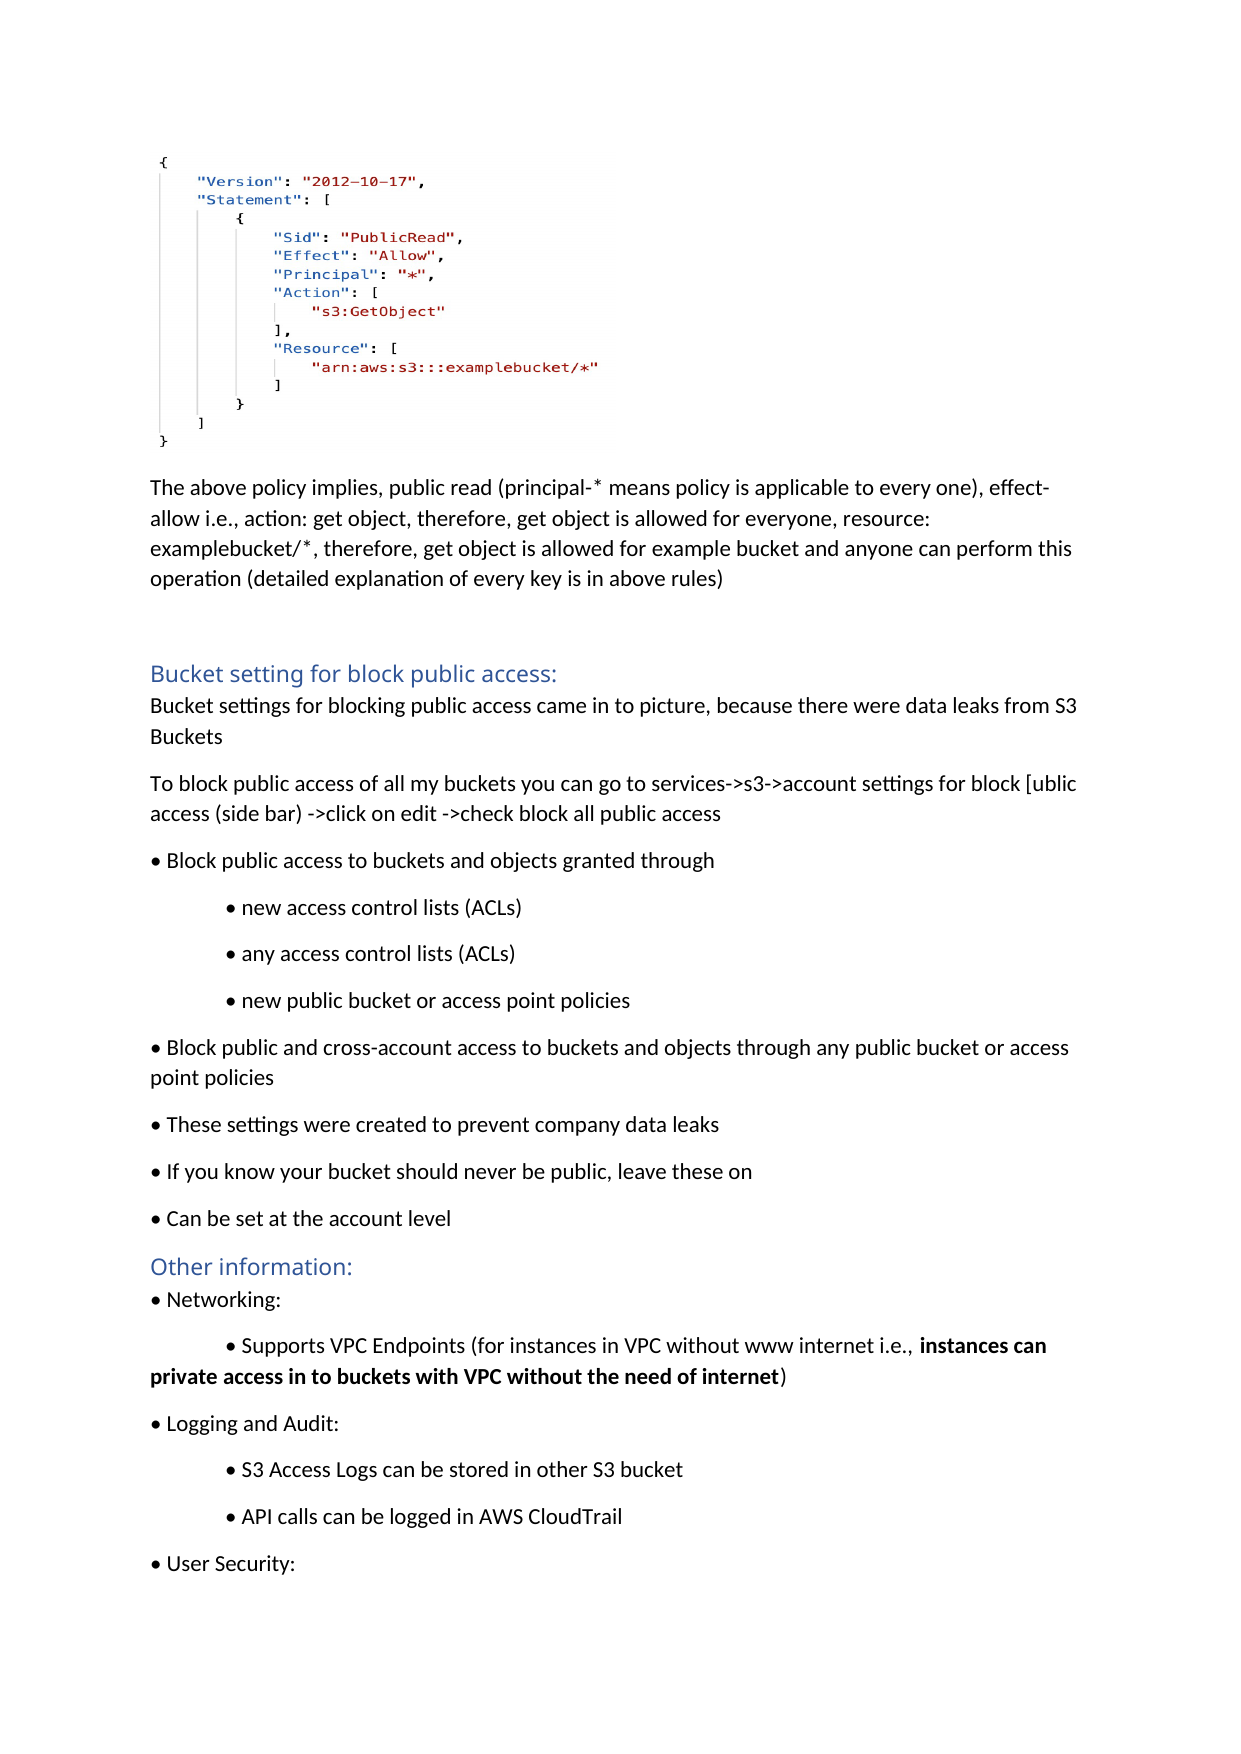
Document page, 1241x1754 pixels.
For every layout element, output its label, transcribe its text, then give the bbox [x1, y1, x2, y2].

text • Can be set at the account level [150, 1204, 1090, 1232]
text • Block public and cross-account access to buckets and objects through any public bucket or access point policies [150, 1033, 1090, 1092]
text • Logging and Audit: [150, 1409, 1090, 1437]
text • Supports VPC Endpoints (for instances in VPC without www internet i.e., instances can private access in to buckets with VPC without the need of internet) [150, 1332, 1090, 1390]
text The above policy implies, public read (principal-* means policy is applicable to every one), effect- allow i.e., action: get object, therefore, get object is allowed for everyone, resource: examplebucket/*, therefore, get object is allowed for example bucket and anyone can perform this operation (detailed explanation of every key is in above rules) [150, 473, 1090, 592]
text • any access control lists (ACLs) [225, 939, 1090, 968]
subtitle Bucket setting for block public access: [150, 658, 1090, 689]
text • new public bucket or access point policies [225, 986, 1090, 1014]
text • Block public access to buckets and objects granted through [150, 846, 1090, 874]
subtitle Other information: [150, 1251, 1090, 1282]
text Bucket settings for blocking public access came in to picture, because there were data leaks from S3 Buckets [150, 692, 1090, 750]
text • If you know your bucket should never be public, leave these on [150, 1157, 1090, 1185]
text • Networking: [150, 1285, 1090, 1313]
text • API calls can be logged in AWS CloudTrail [225, 1502, 1090, 1531]
text • User Security: [150, 1549, 1090, 1577]
text To block public access of all my buckets you can go to services->s3->account settings for block [ublic access (side bar) ->click on edit ->check block all public access [150, 769, 1090, 827]
text • new access control lists (ACLs) [225, 893, 1090, 921]
text • These settings were created to prevent company data leaks [150, 1110, 1090, 1138]
text • S3 Access Logs can be stored in other S3 bucket [225, 1456, 1090, 1484]
